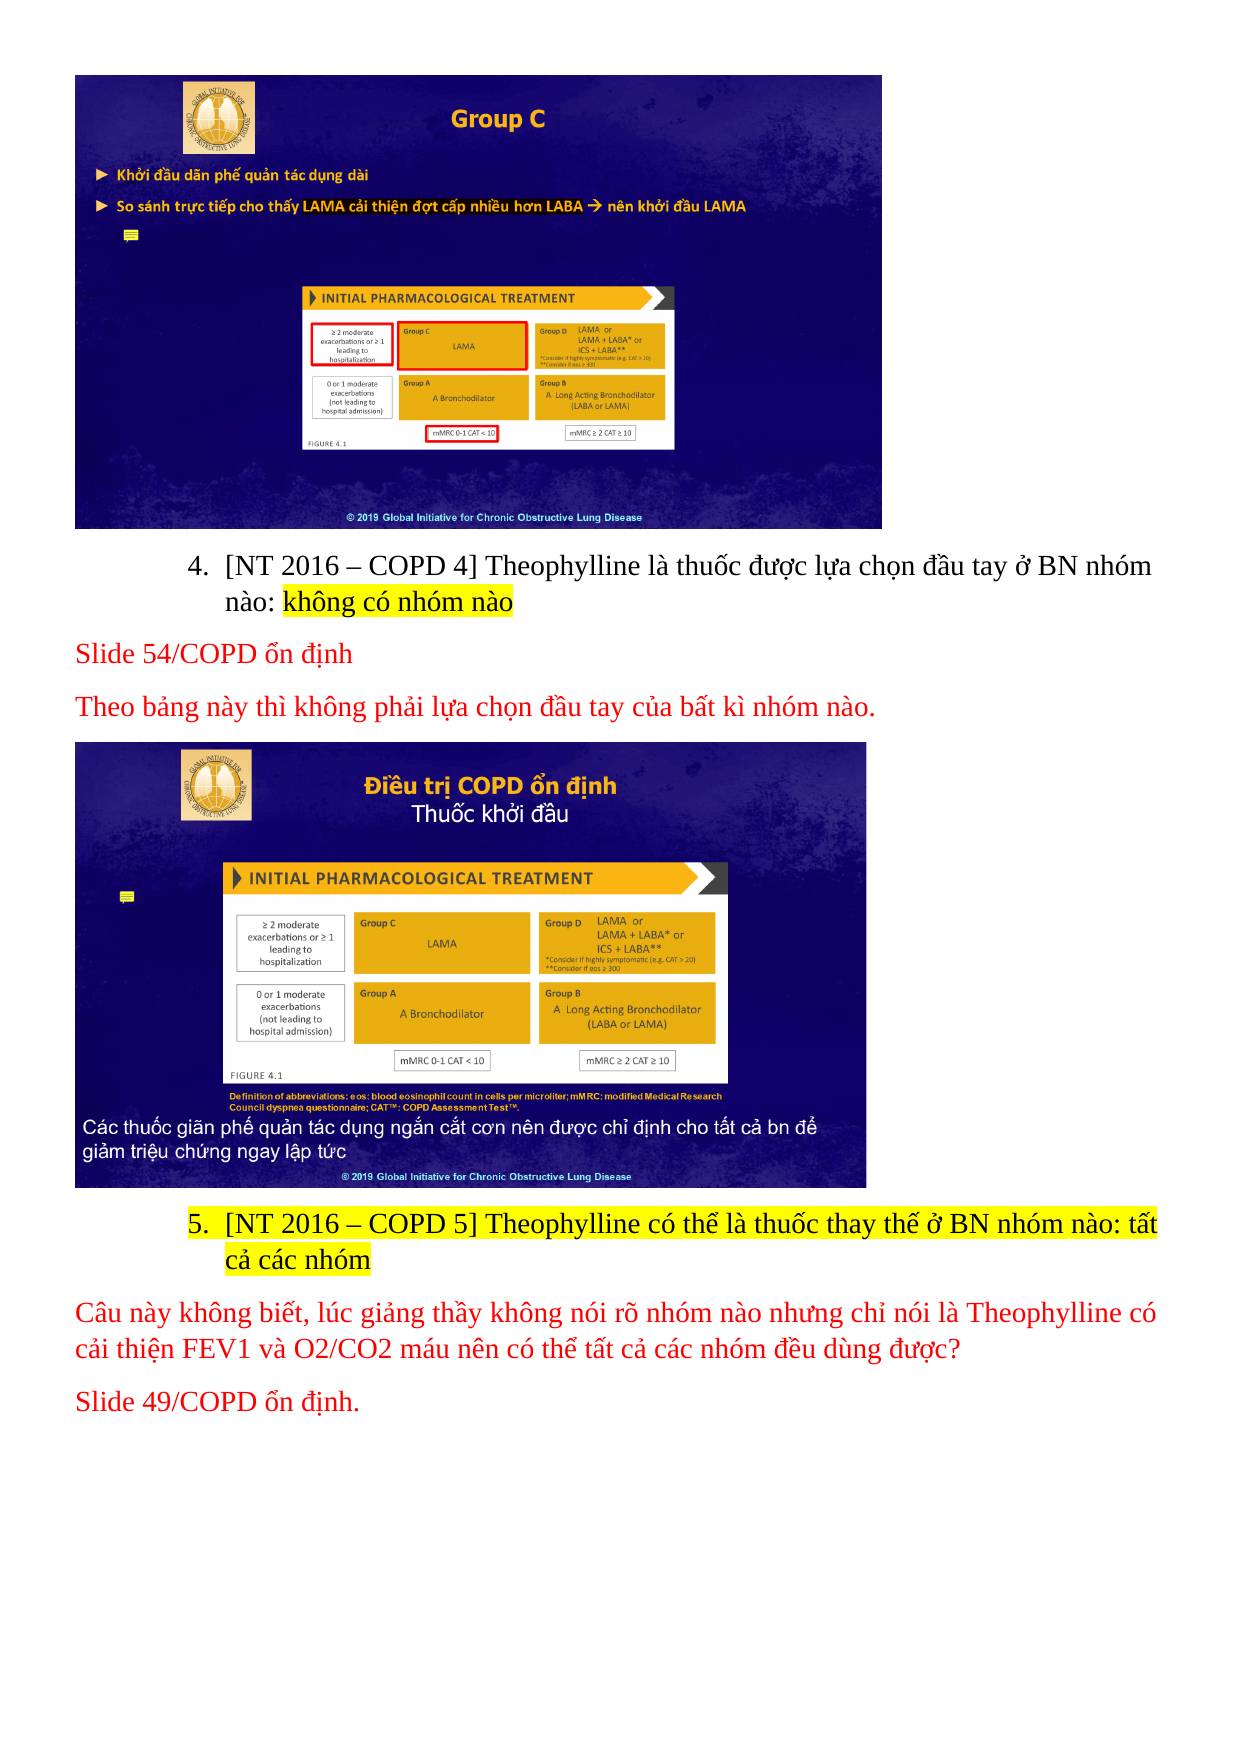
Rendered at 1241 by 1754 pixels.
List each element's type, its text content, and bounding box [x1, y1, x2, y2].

text Slide 54/COPD ổn định [75, 637, 1165, 670]
text Theo bảng này thì không phải lựa chọn đầu tay của bất kì nhóm nào. [75, 689, 1165, 723]
list [NT 2016 – COPD 4] Theophylline là thuốc được lựa chọn đầu tay ở BN nhóm nào: không có nhóm nào [187, 548, 1165, 617]
list [NT 2016 – COPD 5] Theophylline có thể là thuốc thay thế ở BN nhóm nào: tất cả các nhóm [187, 1206, 1165, 1276]
picture [75, 742, 867, 1188]
text Câu này không biết, lúc giảng thầy không nói rõ nhóm nào nhưng chỉ nói là Theophylline có cải thiện FEV1 và O2/CO2 máu nên có thể tất cả các nhóm đều dùng được? [75, 1295, 1165, 1365]
picture [75, 75, 882, 529]
text Slide 49/COPD ổn định. [75, 1384, 1165, 1417]
